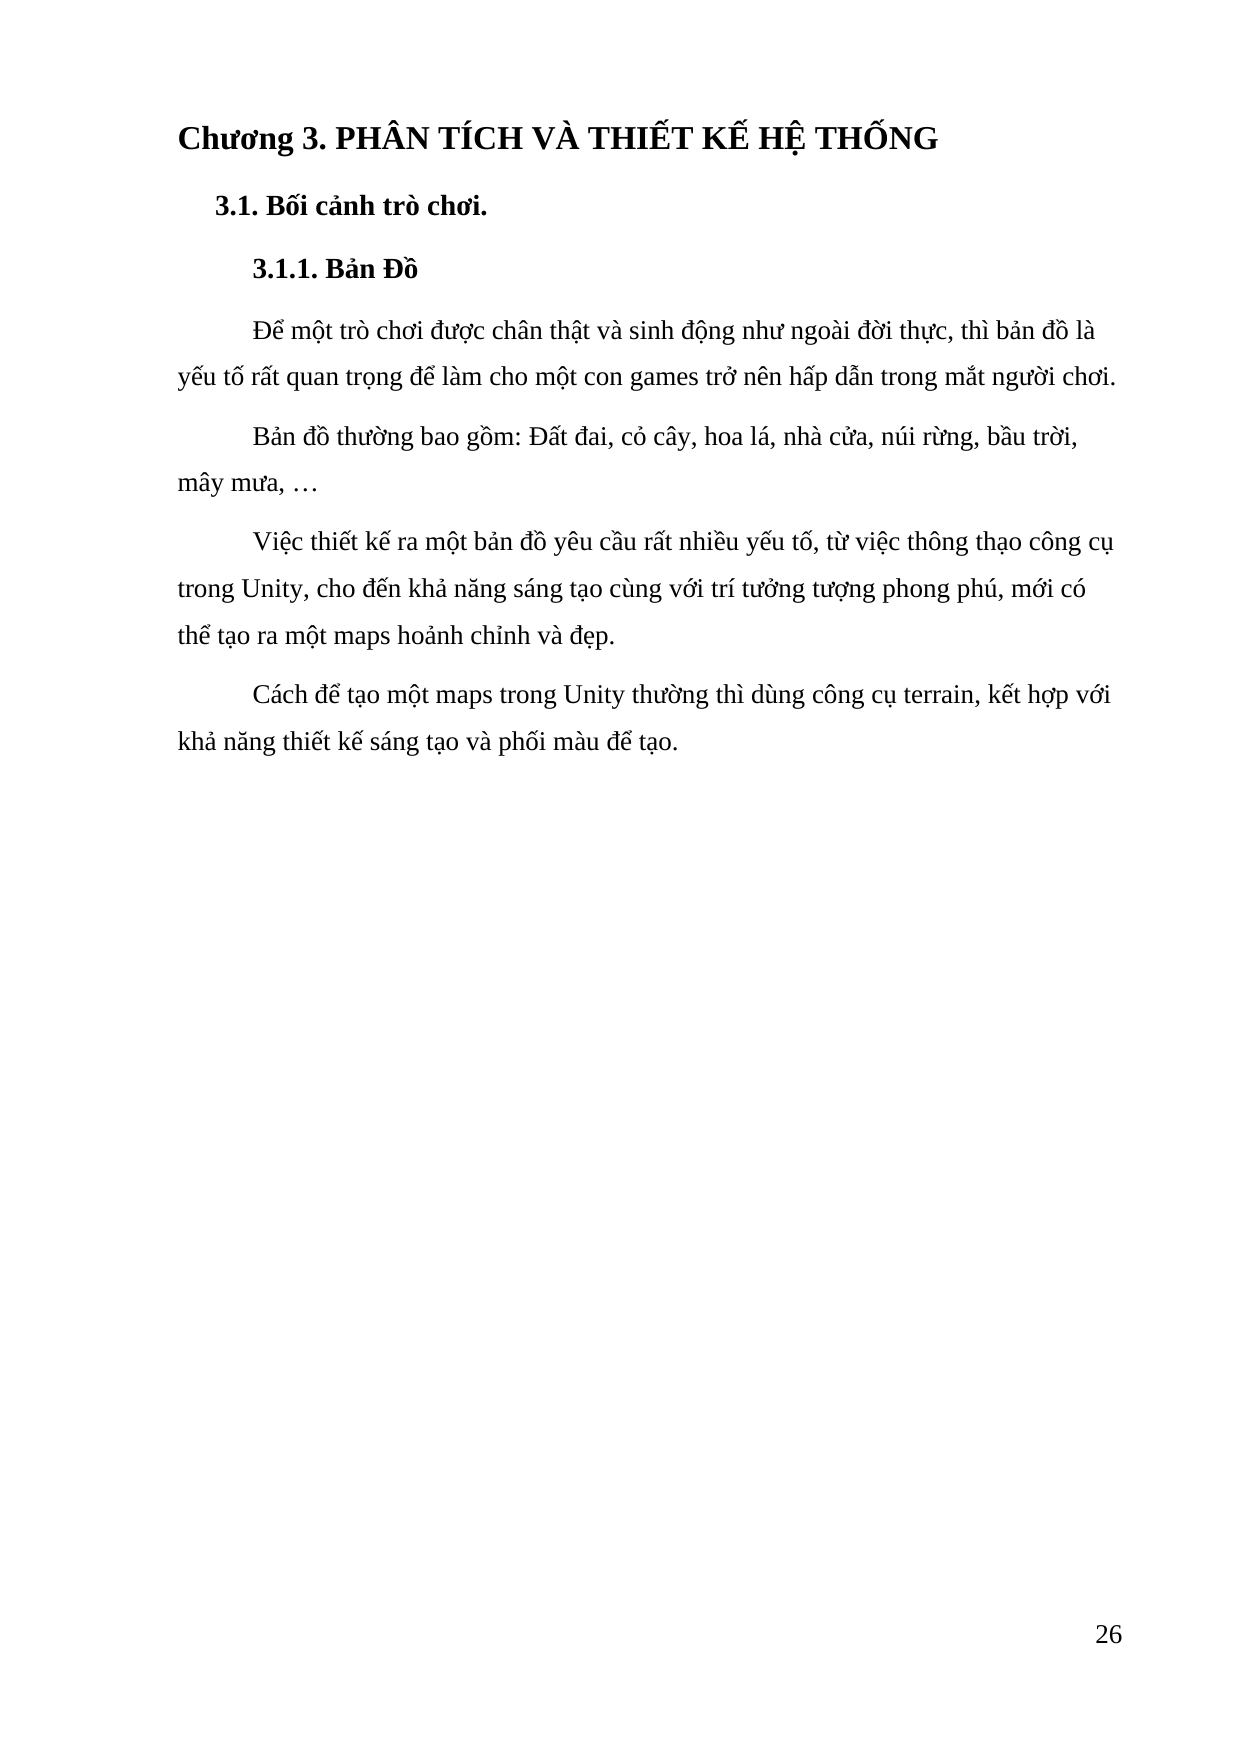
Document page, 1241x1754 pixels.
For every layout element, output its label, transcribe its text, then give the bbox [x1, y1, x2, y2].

text Để một trò chơi được chân thật và sinh động như ngoài đời thực, thì bản đồ là yếu tố rất quan trọng để làm cho một con games trở nên hấp dẫn trong mắt người chơi. [177, 314, 1122, 392]
text Bản đồ thường bao gồm: Đất đai, cỏ cây, hoa lá, nhà cửa, núi rừng, bầu trời, mây mưa, … [177, 419, 1122, 497]
text Bối cảnh trò chơi. [215, 188, 1122, 222]
text Bản Đồ [252, 251, 1122, 284]
list PHÂN TÍCH VÀ THIẾT KẾ HỆ THỐNG [177, 118, 1122, 156]
text Cách để tạo một maps trong Unity thường thì dùng công cụ terrain, kết hợp với khả năng thiết kế sáng tạo và phối màu để tạo. [177, 678, 1122, 756]
text Việc thiết kế ra một bản đồ yêu cầu rất nhiều yếu tố, từ việc thông thạo công cụ trong Unity, cho đến khả năng sáng tạo cùng với trí tưởng tượng phong phú, mới có thể tạo ra một maps hoảnh chỉnh và đẹp. [177, 525, 1122, 650]
